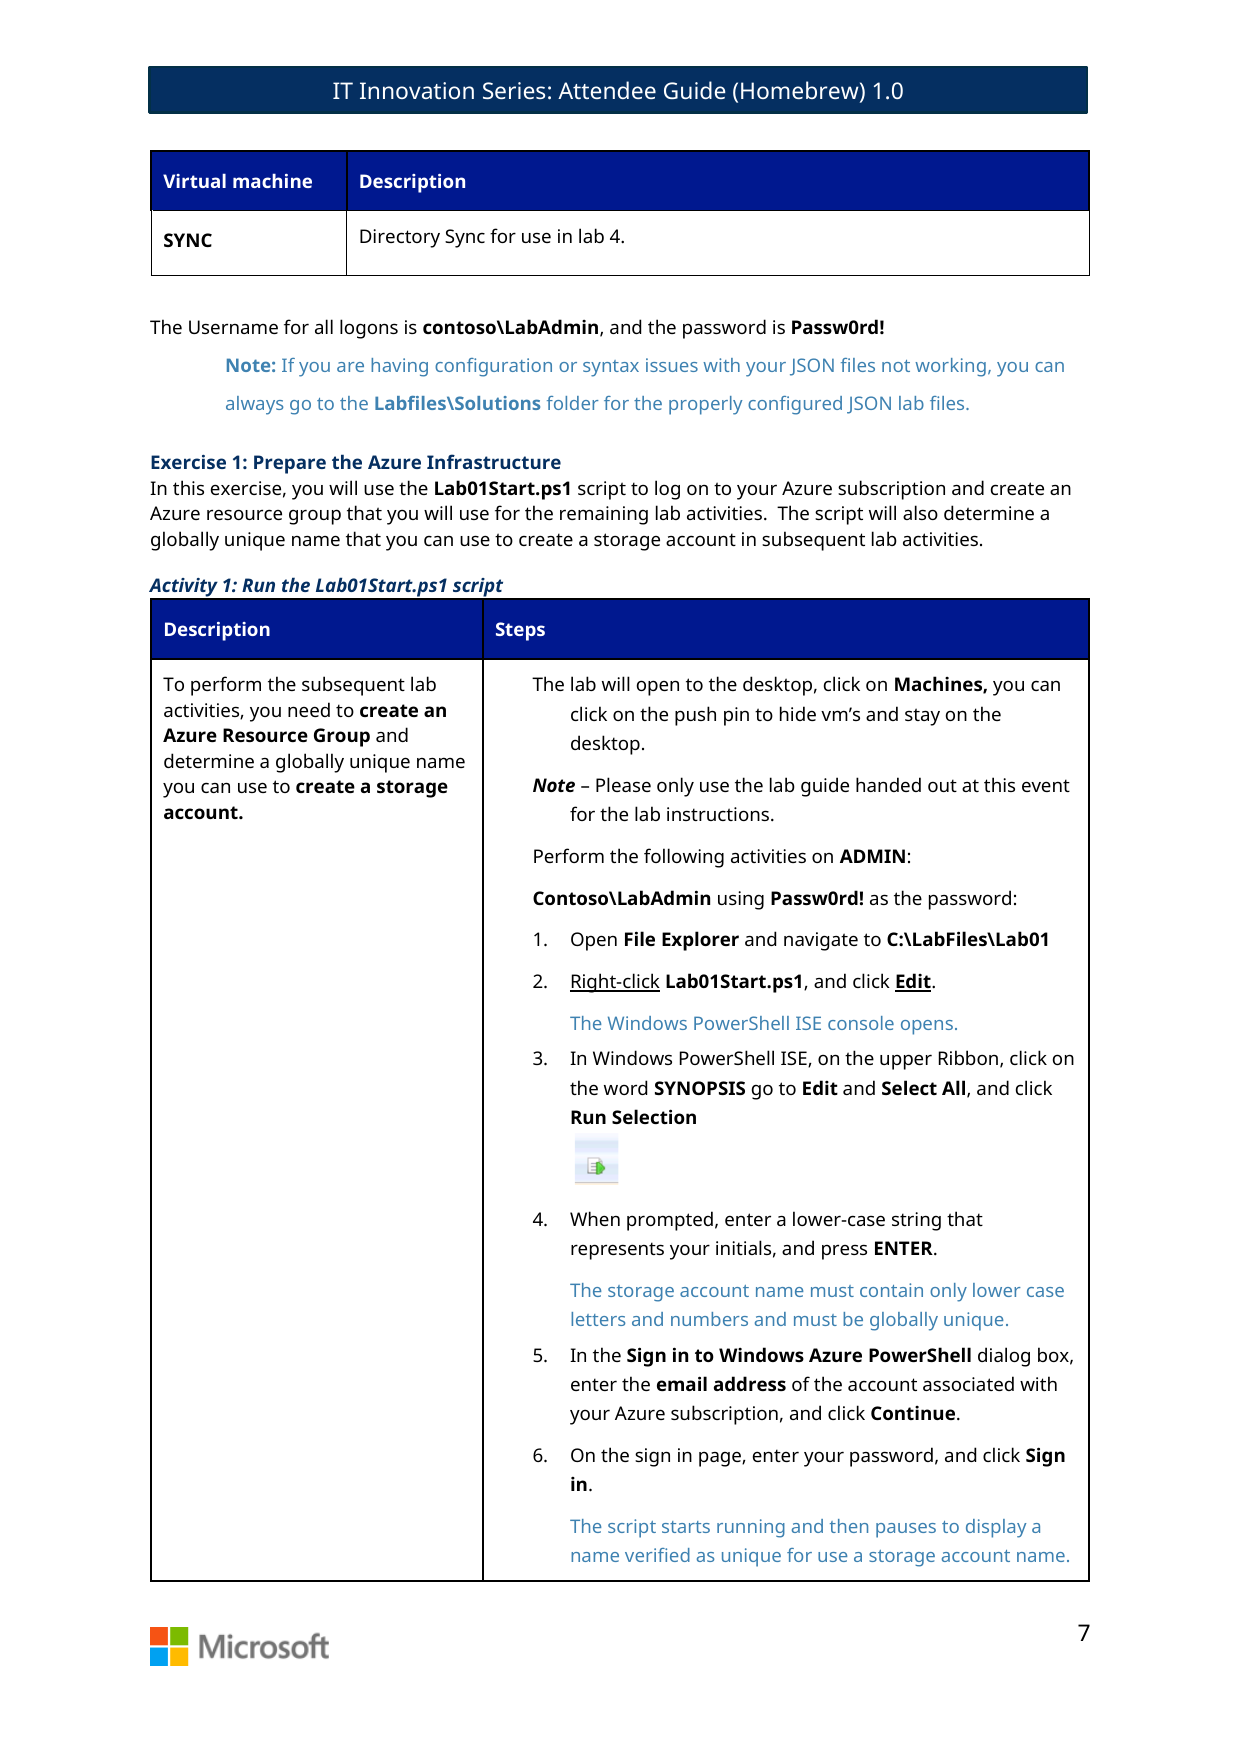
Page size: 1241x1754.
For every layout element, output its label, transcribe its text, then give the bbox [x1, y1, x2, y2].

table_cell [484, 660, 1088, 1580]
text Activity 1: Run the Lab01Start.ps1 script [150, 572, 1090, 598]
table_header Virtual machine [152, 152, 346, 210]
text In this exercise, you will use the Lab01Start.ps1 script to log on to your Azure subscription and create an Azure resource group that you will use for the remaining lab activities. The script will also determine a globally unique name that you can use to create a storage account in subsequent lab activities. [150, 475, 1090, 551]
table_header Steps [484, 600, 1088, 658]
table_cell SYNC [152, 211, 346, 275]
text Note: If you are having configuration or syntax issues with your JSON files not working, you can always go to the Labfiles\Solutions folder for the properly configured JSON lab files. [225, 352, 1090, 416]
text Exercise 1: Prepare the Azure Infrastructure [150, 449, 1090, 475]
picture [150, 1627, 330, 1666]
picture [574, 1133, 619, 1185]
text The Username for all logons is contoso\LabAdmin, and the password is Passw0rd! [150, 314, 1090, 339]
table_header Description [348, 152, 1088, 210]
table_header Description [152, 600, 482, 658]
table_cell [152, 660, 482, 1580]
table_cell Directory Sync for use in lab 4. [347, 211, 1089, 275]
